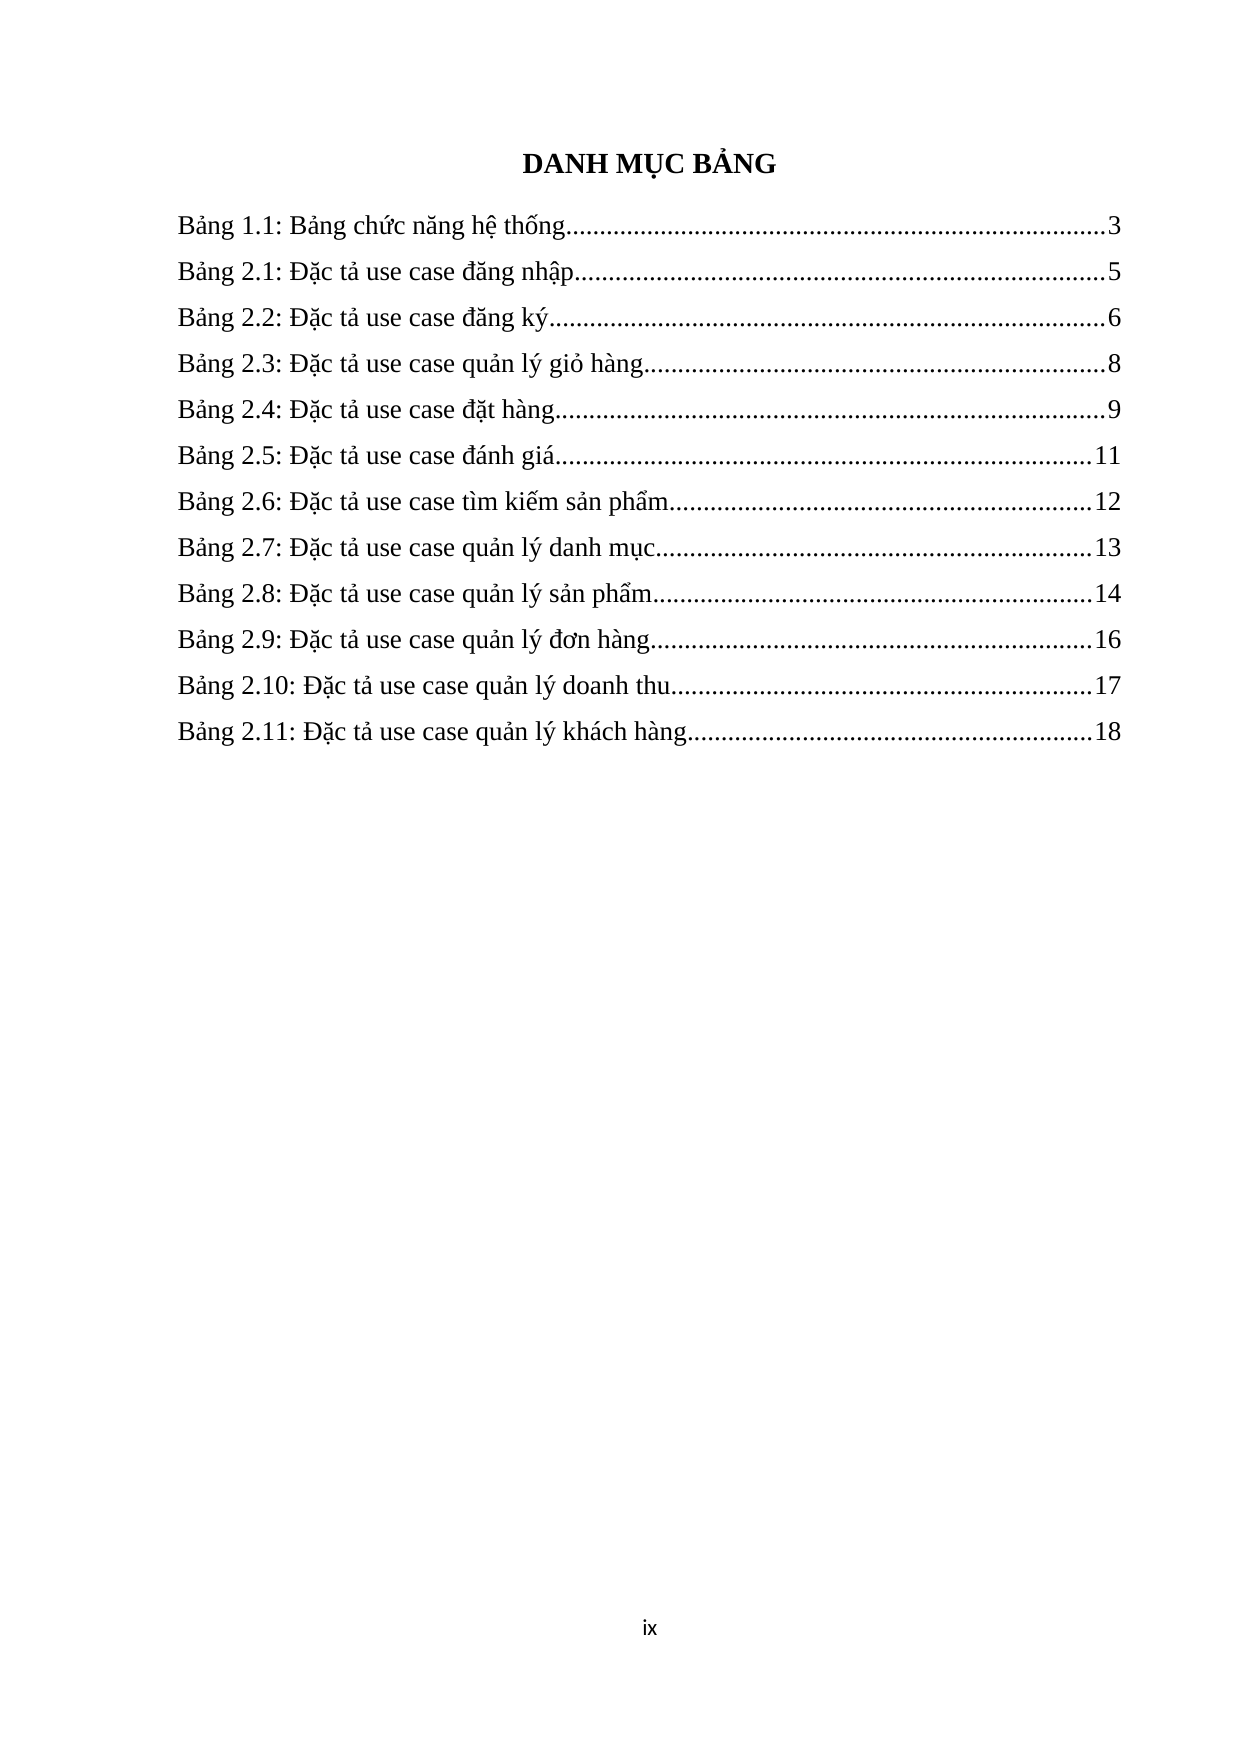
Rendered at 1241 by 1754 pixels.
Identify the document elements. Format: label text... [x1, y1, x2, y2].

text Bảng 2.5: Đặc tả use case đánh giá 11 [177, 439, 1122, 470]
text Bảng 2.11: Đặc tả use case quản lý khách hàng 18 [177, 715, 1122, 747]
text Bảng 2.7: Đặc tả use case quản lý danh mục 13 [177, 531, 1122, 562]
text Bảng 2.6: Đặc tả use case tìm kiếm sản phẩm 12 [177, 485, 1122, 516]
text Bảng 2.2: Đặc tả use case đăng ký 6 [177, 301, 1122, 332]
text Bảng 2.9: Đặc tả use case quản lý đơn hàng 16 [177, 623, 1122, 654]
text Bảng 1.1: Bảng chức năng hệ thống 3 [177, 209, 1122, 240]
text Bảng 2.10: Đặc tả use case quản lý doanh thu 17 [177, 669, 1122, 701]
text Bảng 2.8: Đặc tả use case quản lý sản phẩm 14 [177, 577, 1122, 608]
text DANH MỤC BẢNG [177, 146, 1122, 180]
text Bảng 2.1: Đặc tả use case đăng nhập 5 [177, 255, 1122, 286]
text Bảng 2.4: Đặc tả use case đặt hàng 9 [177, 393, 1122, 424]
text Bảng 2.3: Đặc tả use case quản lý giỏ hàng 8 [177, 347, 1122, 378]
